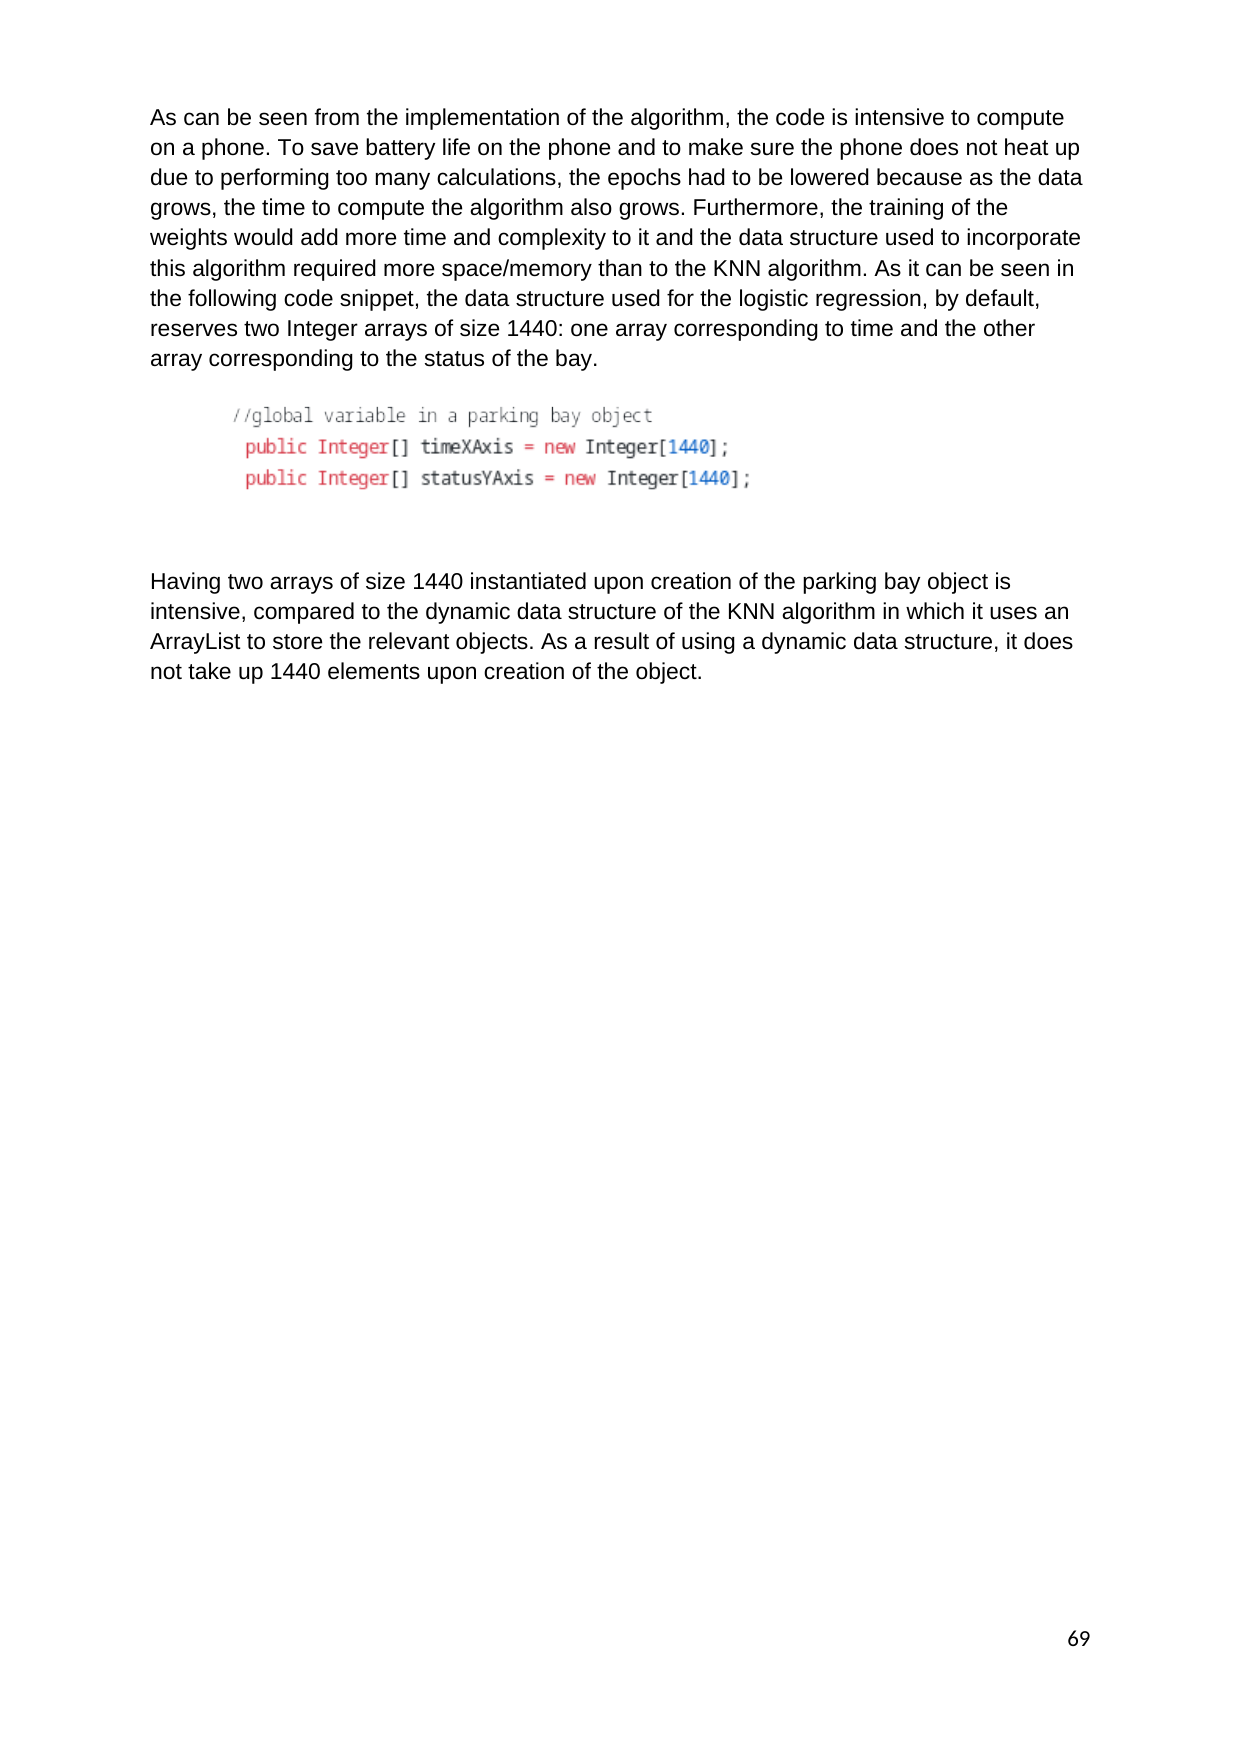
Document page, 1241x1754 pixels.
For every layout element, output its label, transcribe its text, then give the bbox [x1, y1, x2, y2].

text Having two arrays of size 1440 instantiated upon creation of the parking bay object is intensive, compared to the dynamic data structure of the KNN algorithm in which it uses an ArrayList to store the relevant objects. As a result of using a dynamic data structure, it does not take up 1440 elements upon creation of the object. [150, 568, 1090, 685]
text As can be seen from the implementation of the algorithm, the code is intensive to compute on a phone. To save battery life on the phone and to make sure the phone does not heat up due to performing too many calculations, the epochs had to be lowered because as the data grows, the time to compute the algorithm also grows. Furthermore, the training of the weights would add more time and complexity to it and the data structure used to incorporate this algorithm required more space/memory than to the KNN algorithm. As it can be seen in the following code snippet, the data structure used for the logistic regression, by default, reserves two Integer arrays of size 1440: one array corresponding to time and the other array corresponding to the status of the bay. [150, 103, 1090, 371]
